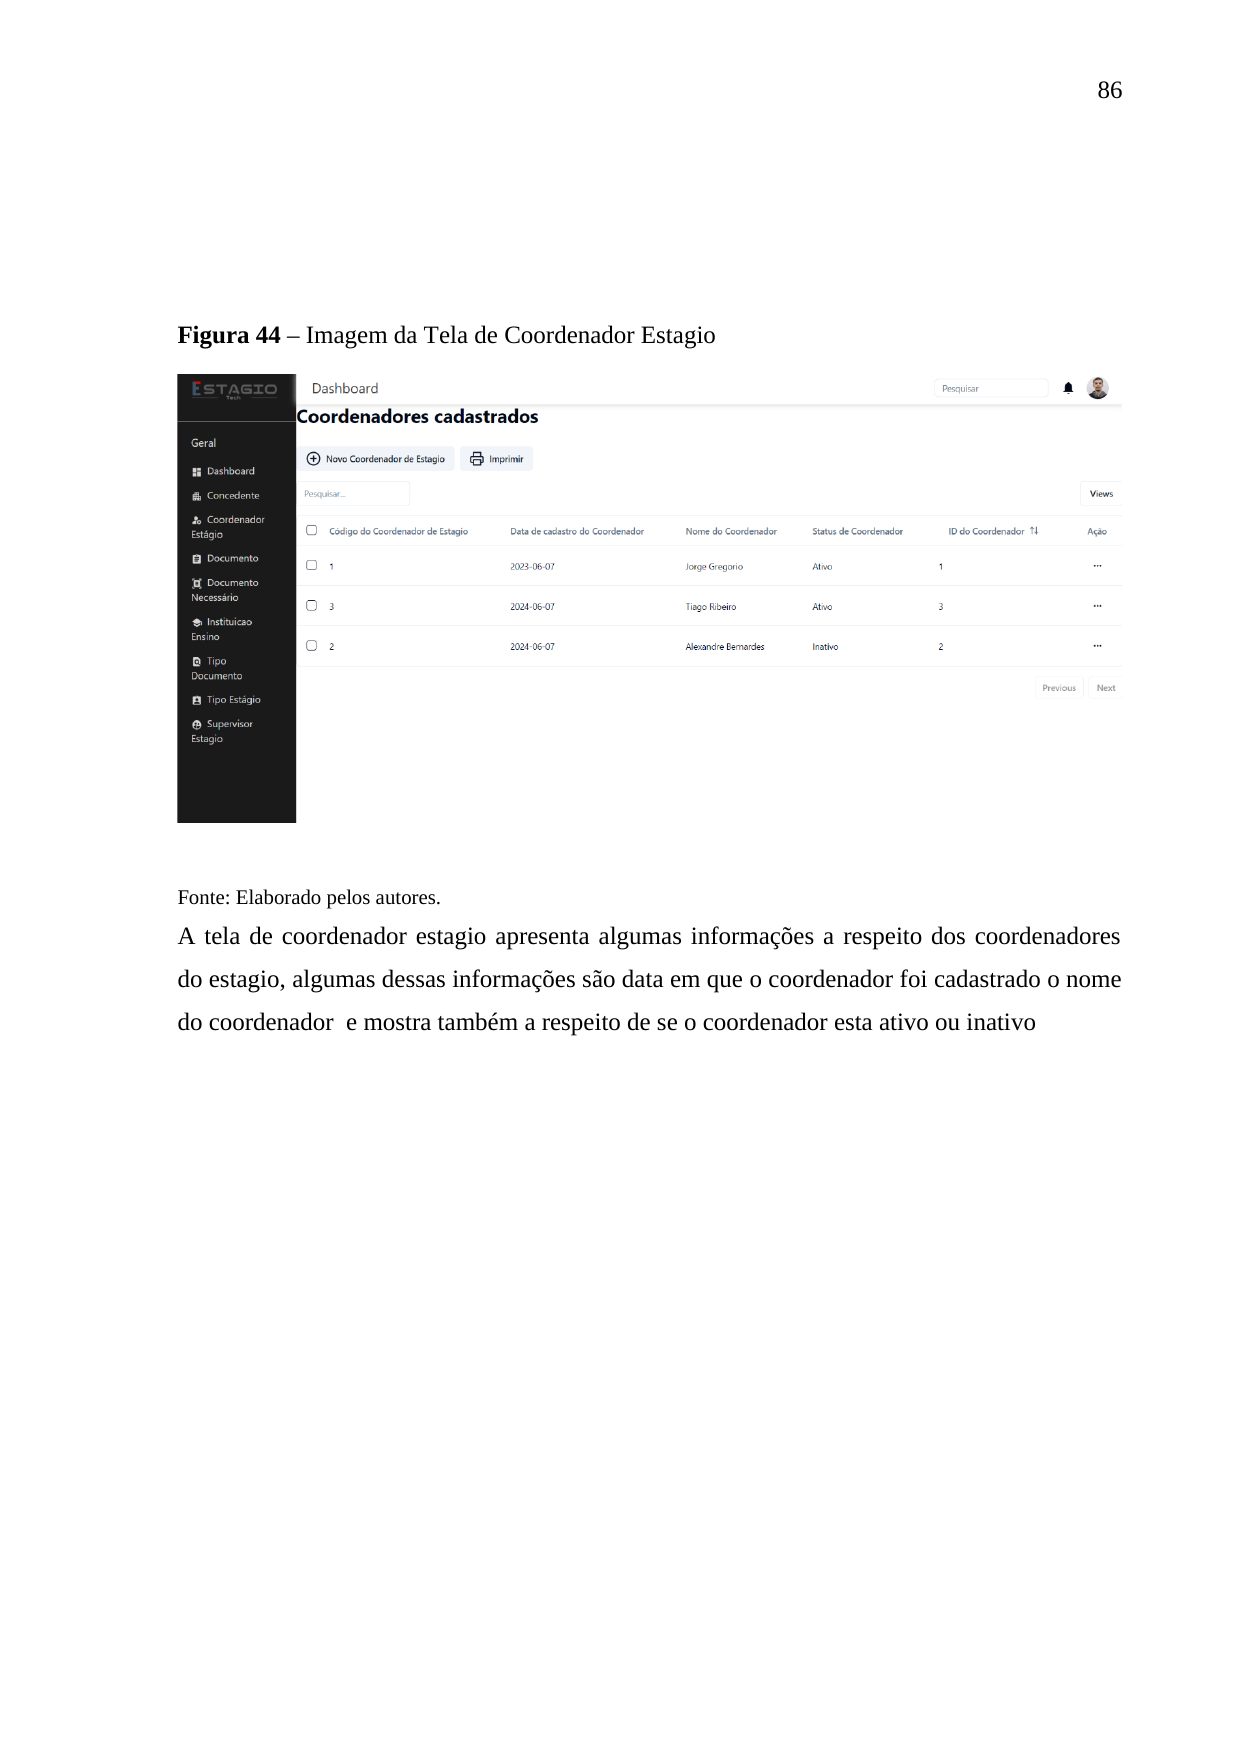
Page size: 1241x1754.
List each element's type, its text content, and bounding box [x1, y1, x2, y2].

text Figura 44 – Imagem da Tela de Coordenador Estagio [177, 320, 1122, 349]
picture [177, 374, 1123, 823]
text A tela de coordenador estagio apresenta algumas informações a respeito dos coordenadores do estagio, algumas dessas informações são data em que o coordenador foi cadastrado o nome do coordenador e mostra também a respeito de se o coordenador esta ativo ou inativo [177, 921, 1122, 1036]
text Fonte: Elaborado pelos autores. [177, 885, 1122, 909]
